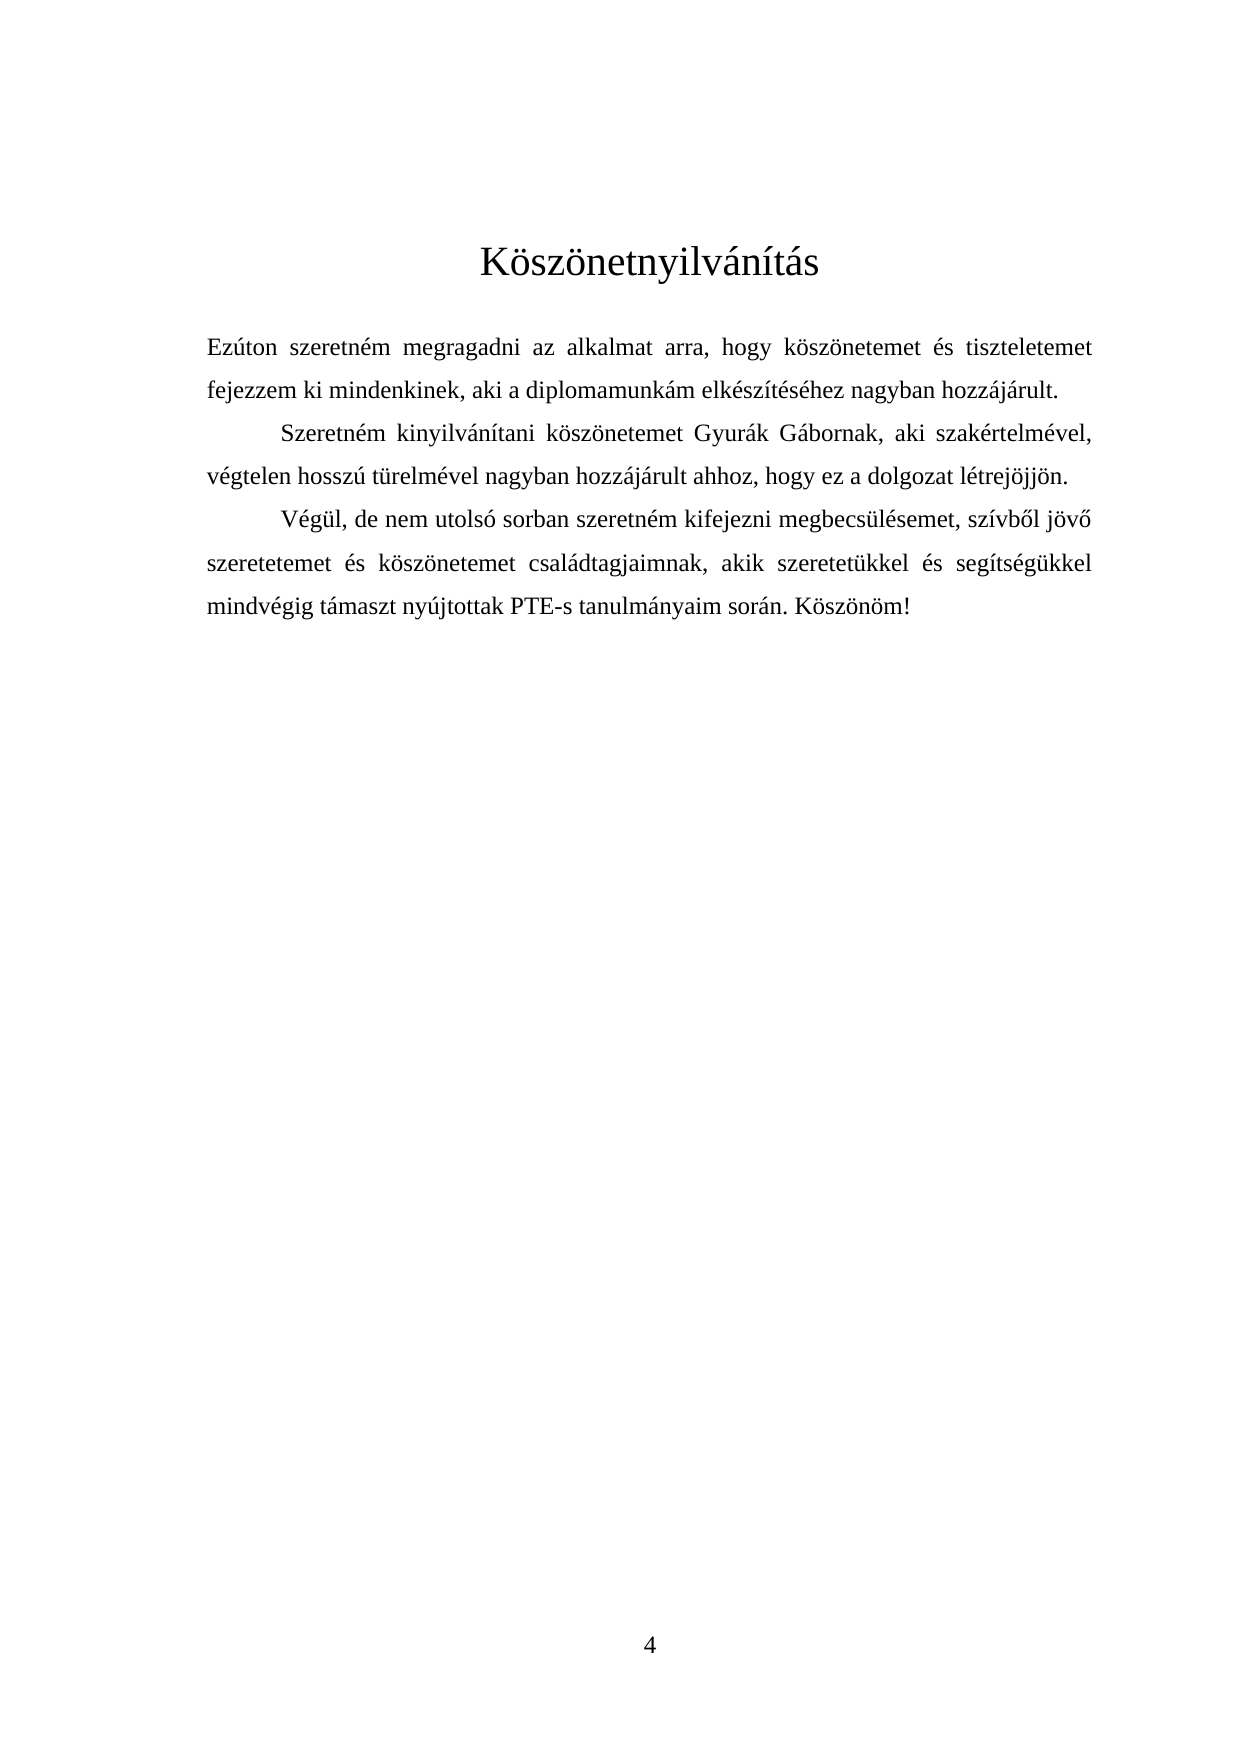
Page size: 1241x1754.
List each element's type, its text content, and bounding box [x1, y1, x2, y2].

text Ezúton szeretném megragadni az alkalmat arra, hogy köszönetemet és tiszteletemet fejezzem ki mindenkinek, aki a diplomamunkám elkészítéséhez nagyban hozzájárult. [207, 332, 1093, 404]
text Szeretném kinyilvánítani köszönetemet Gyurák Gábornak, aki szakértelmével, végtelen hosszú türelmével nagyban hozzájárult ahhoz, hogy ez a dolgozat létrejöjjön. [207, 418, 1093, 490]
text Köszönetnyilvánítás [207, 236, 1093, 284]
text Végül, de nem utolsó sorban szeretném kifejezni megbecsülésemet, szívből jövő szeretetemet és köszönetemet családtagjaimnak, akik szeretetükkel és segítségükkel mindvégig támaszt nyújtottak PTE-s tanulmányaim során. Köszönöm! [207, 504, 1093, 619]
